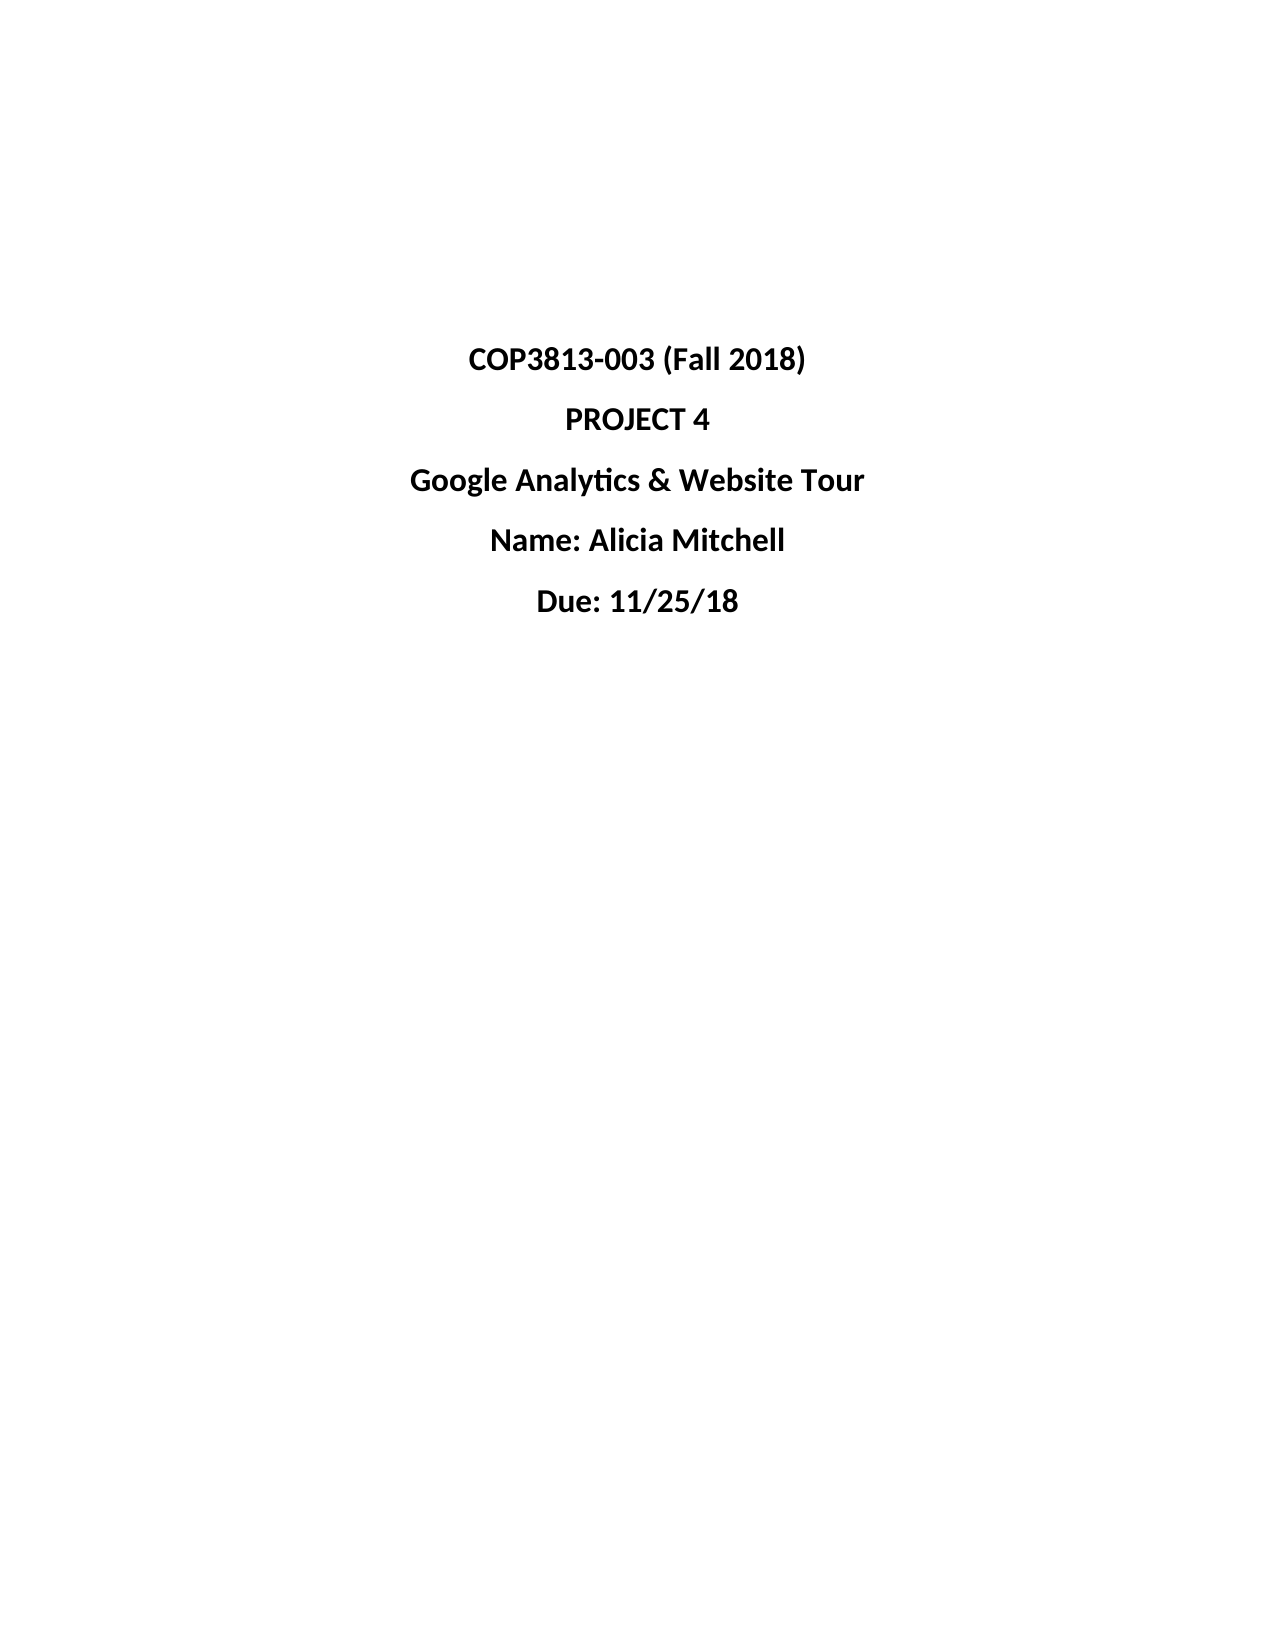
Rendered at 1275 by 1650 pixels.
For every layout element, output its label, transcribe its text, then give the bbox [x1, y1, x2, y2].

text Name: Alicia Mitchell [150, 519, 1125, 560]
text COP3813-003 (Fall 2018) [150, 337, 1125, 378]
text Google Analytics & Website Tour [150, 459, 1125, 499]
text PROJECT 4 [150, 398, 1125, 439]
text Due: 11/25/18 [150, 580, 1125, 621]
